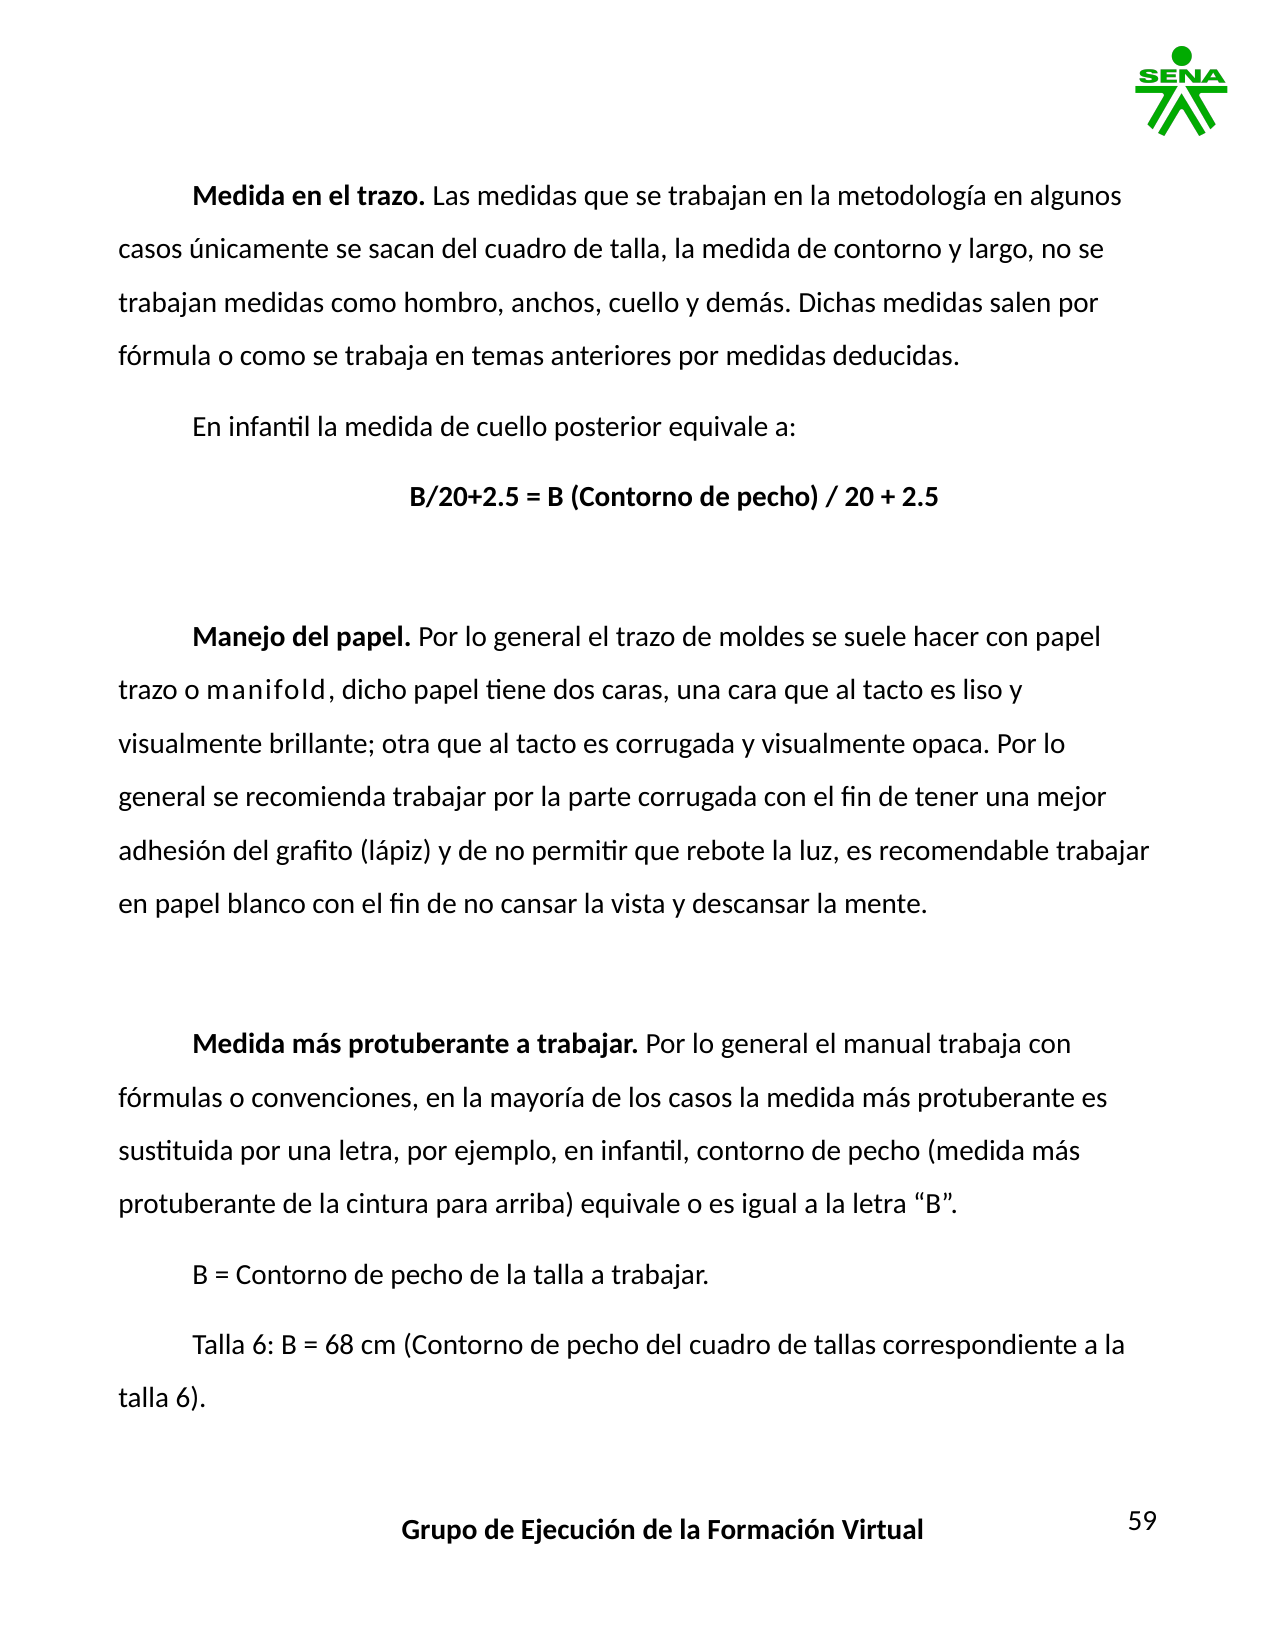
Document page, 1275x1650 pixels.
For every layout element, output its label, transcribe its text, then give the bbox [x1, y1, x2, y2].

text B = Contorno de pecho de la talla a trabajar. [118, 1256, 1157, 1291]
text En infantil la medida de cuello posterior equivale a: [118, 408, 1157, 443]
text Talla 6: B = 68 cm (Contorno de pecho del cuadro de tallas correspondiente a la talla 6). [118, 1326, 1157, 1415]
text Medida más protuberante a trabajar. Por lo general el manual trabaja con fórmulas o convenciones, en la mayoría de los casos la medida más protuberante es sustituida por una letra, por ejemplo, en infantil, contorno de pecho (medida más protuberante de la cintura para arriba) equivale o es igual a la letra “B”. [118, 1025, 1157, 1221]
picture [1135, 46, 1228, 136]
text Manejo del papel. Por lo general el trazo de moldes se suele hacer con papel trazo o manifold, dicho papel tiene dos caras, una cara que al tacto es liso y visualmente brillante; otra que al tacto es corrugada y visualmente opaca. Por lo general se recomienda trabajar por la parte corrugada con el fin de tener una mejor adhesión del grafito (lápiz) y de no permitir que rebote la luz, es recomendable trabajar en papel blanco con el fin de no cansar la vista y descansar la mente. [118, 618, 1157, 921]
text Medida en el trazo. Las medidas que se trabajan en la metodología en algunos casos únicamente se sacan del cuadro de talla, la medida de contorno y largo, no se trabajan medidas como hombro, anchos, cuello y demás. Dichas medidas salen por fórmula o como se trabaja en temas anteriores por medidas deducidas. [118, 177, 1157, 373]
text B/20+2.5 = B (Contorno de pecho) / 20 + 2.5 [118, 478, 1157, 513]
